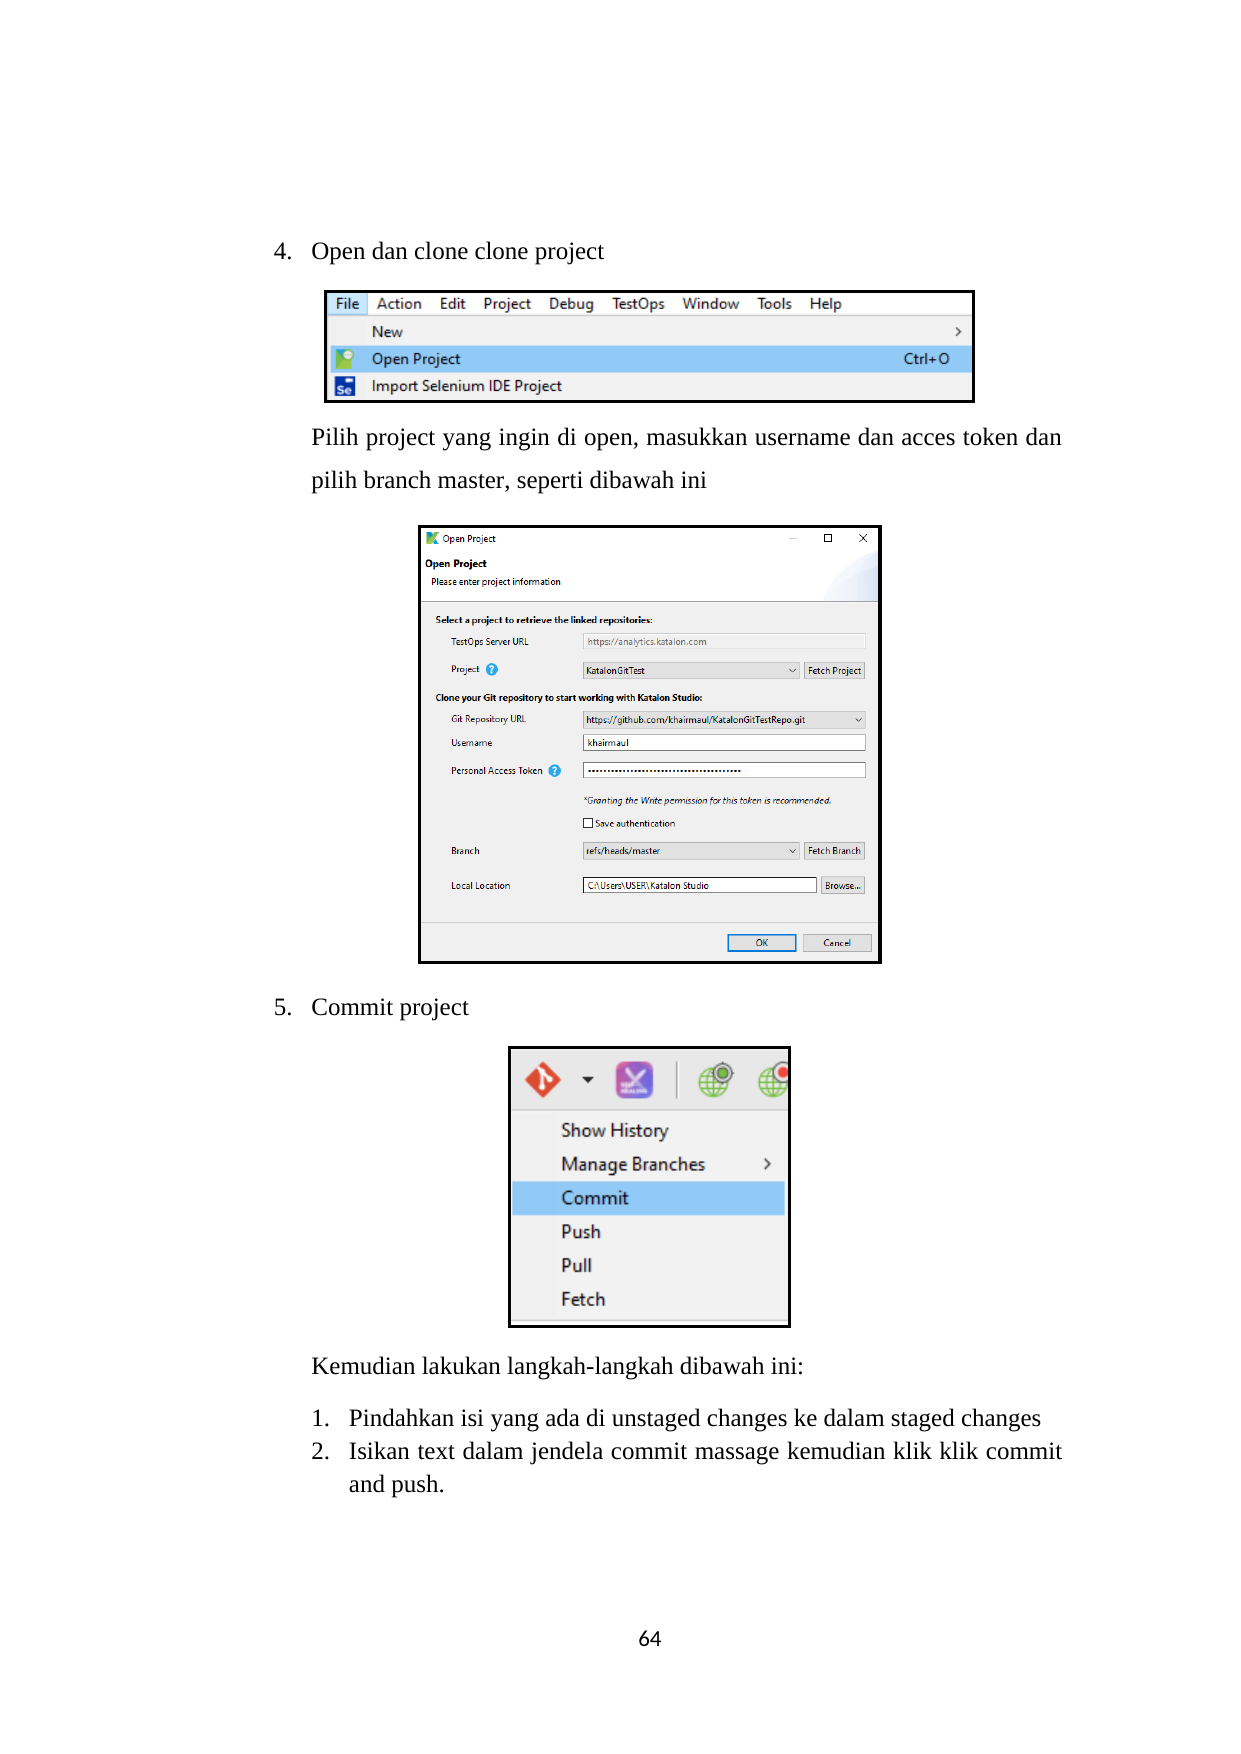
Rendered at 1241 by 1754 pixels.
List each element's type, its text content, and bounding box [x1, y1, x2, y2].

list Commit project [274, 992, 1063, 1021]
text Kemudian lakukan langkah-langkah dibawah ini: [236, 1351, 1063, 1380]
picture [327, 293, 972, 400]
list Open dan clone clone project [274, 236, 1063, 265]
list Pindahkan isi yang ada di unstaged changes ke dalam staged changes [311, 1403, 1063, 1432]
list Isikan text dalam jendela commit massage kemudian klik klik commit and push. [311, 1436, 1063, 1498]
picture [511, 1049, 788, 1325]
text Pilih project yang ingin di open, masukkan username dan acces token dan pilih branch master, seperti dibawah ini [311, 422, 1063, 493]
picture [421, 528, 878, 961]
